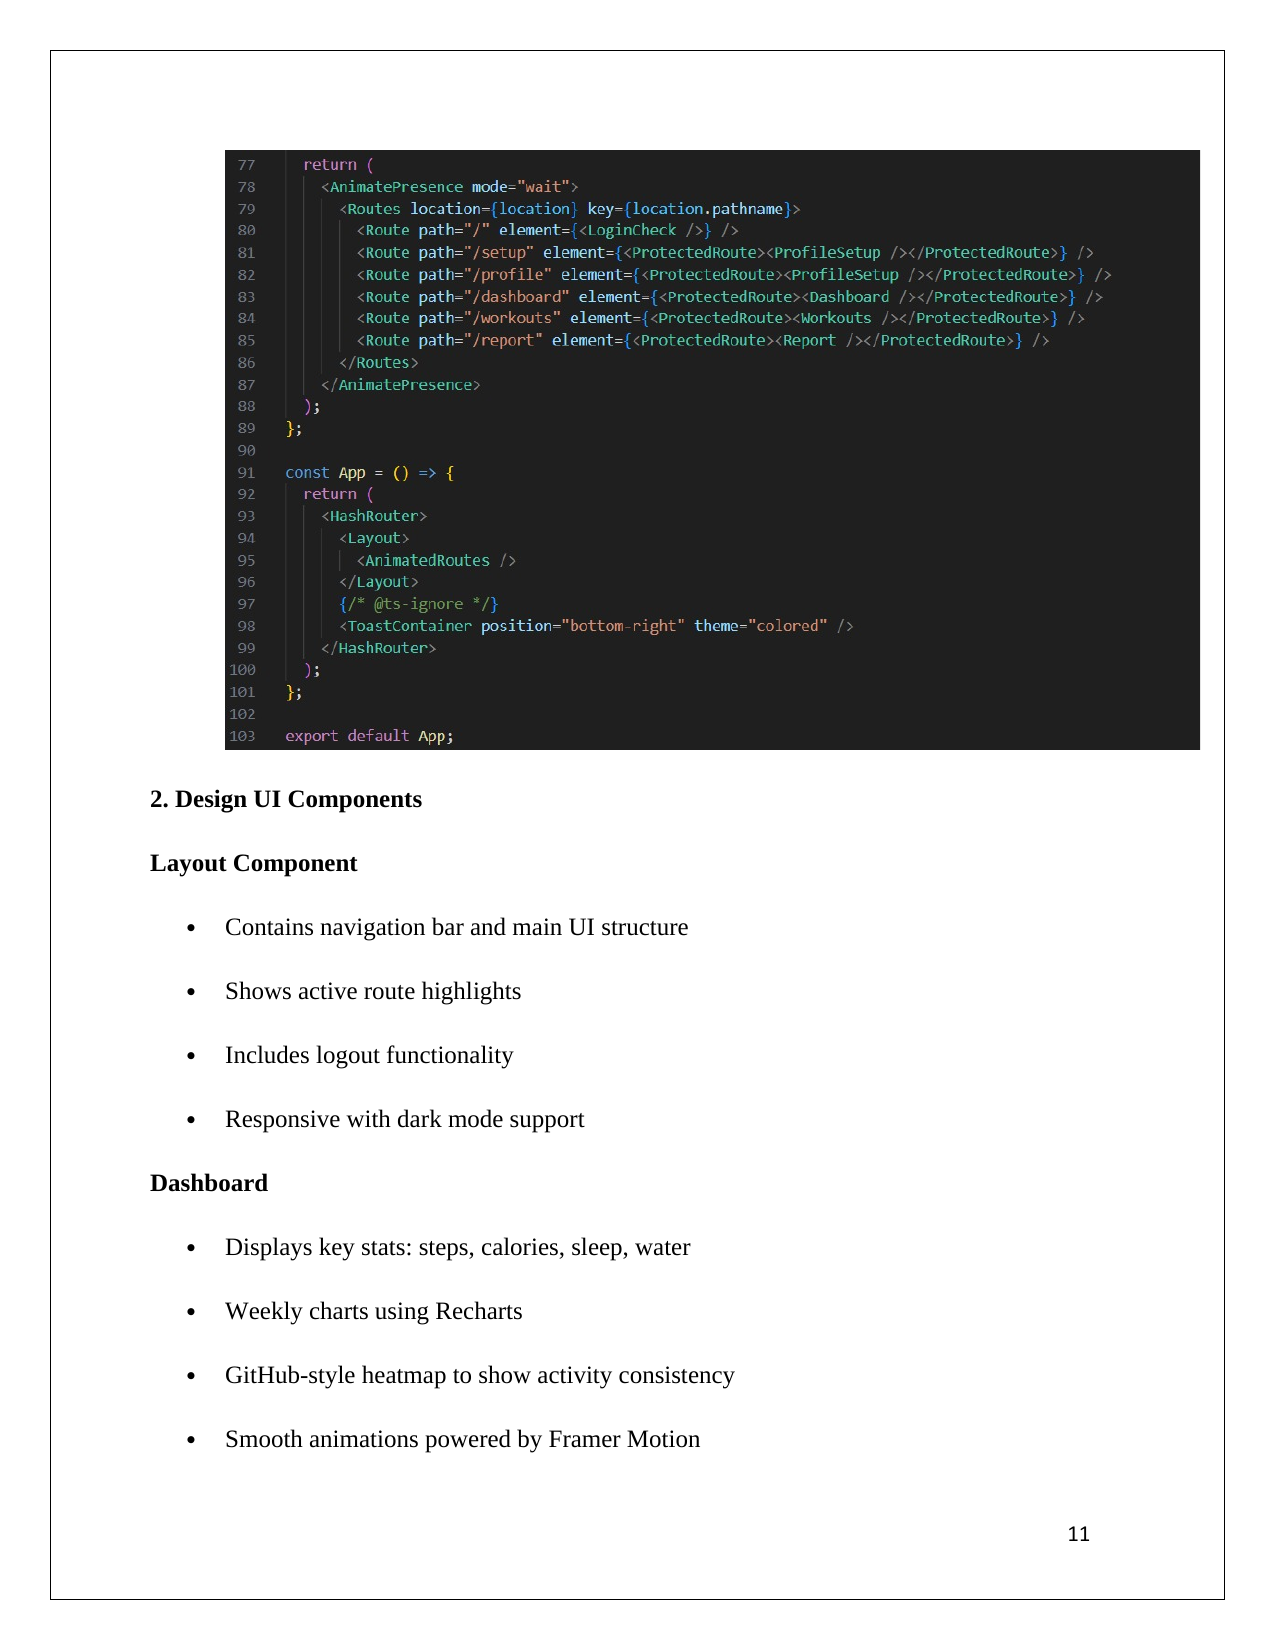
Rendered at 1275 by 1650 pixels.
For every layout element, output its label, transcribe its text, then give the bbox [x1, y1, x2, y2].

list Shows active route highlights [187, 976, 1125, 1005]
picture [225, 150, 1200, 750]
list Responsive with dark mode support [187, 1104, 1125, 1133]
list GitHub-style heatmap to show activity consistency [187, 1360, 1125, 1389]
list Includes logout functionality [187, 1040, 1125, 1069]
text 2. Design UI Components [150, 784, 1125, 813]
list Smooth animations powered by Framer Motion [187, 1424, 1125, 1453]
list Weekly charts using Recharts [187, 1296, 1125, 1325]
text Layout Component [150, 848, 1125, 877]
list Displays key stats: steps, calories, sleep, water [187, 1232, 1125, 1261]
list Contains navigation bar and main UI structure [187, 912, 1125, 941]
text Dashboard [150, 1168, 1125, 1197]
